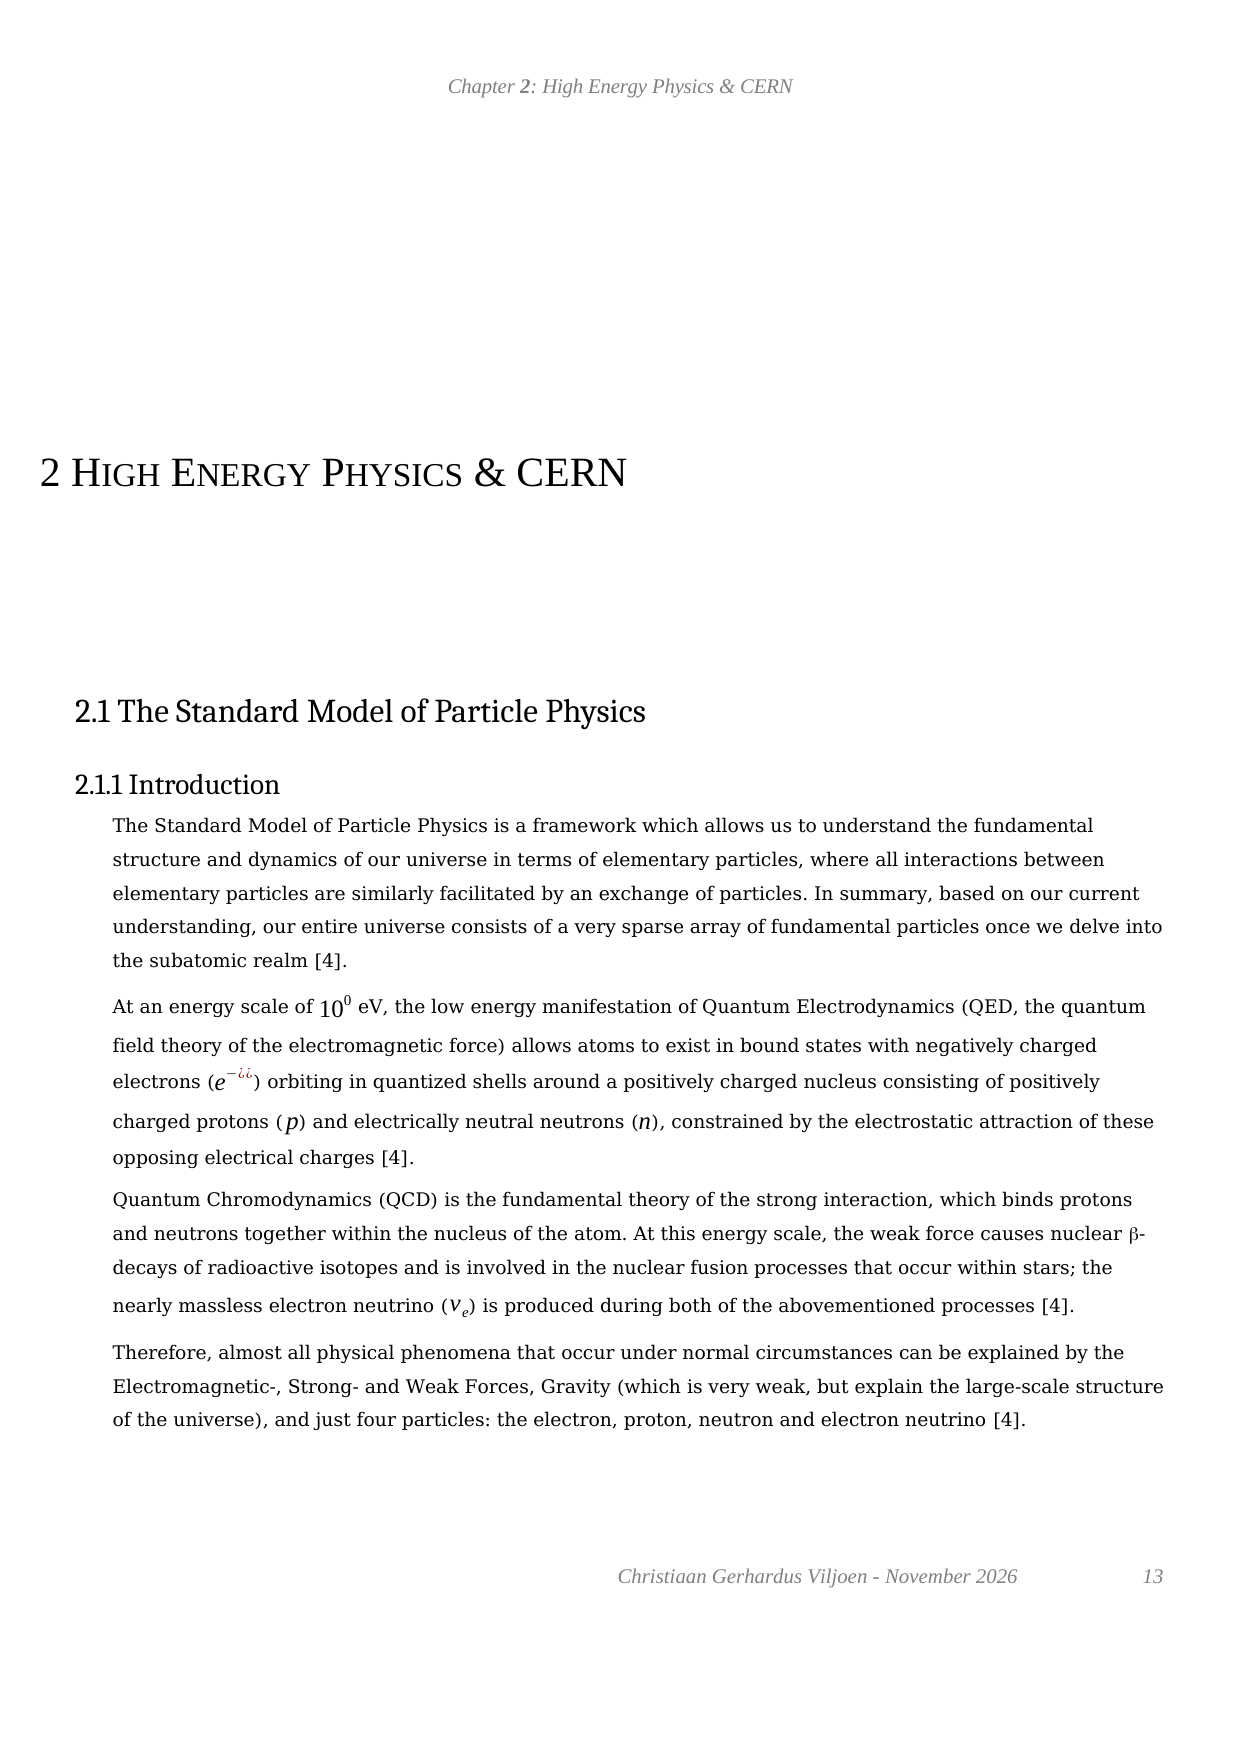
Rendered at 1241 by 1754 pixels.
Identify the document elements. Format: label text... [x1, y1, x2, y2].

subtitle The Standard Model of Particle Physics [75, 692, 1165, 730]
subtitle High Energy Physics & CERN [39, 448, 1165, 496]
text The Standard Model of Particle Physics is a framework which allows us to understand the fundamental structure and dynamics of our universe in terms of elementary particles, where all interactions between elementary particles are similarly facilitated by an exchange of particles. In summary, based on our current understanding, our entire universe consists of a very sparse array of fundamental particles once we delve into the subatomic realm . [112, 814, 1165, 971]
subtitle Introduction [75, 768, 1165, 801]
text Quantum Chromodynamics (QCD) is the fundamental theory of the strong interaction, which binds protons and neutrons together within the nucleus of the atom. At this energy scale, the weak force causes nuclear -decays of radioactive isotopes and is involved in the nuclear fusion processes that occur within stars; the nearly massless electron neutrino () is produced during both of the abovementioned processes. [112, 1188, 1165, 1321]
text At an energy scale of eV, the low energy manifestation of Quantum Electrodynamics (QED, the quantum field theory of the electromagnetic force) allows atoms to exist in bound states with negatively charged electrons () orbiting in quantized shells around a positively charged nucleus consisting of positively charged protons () and electrically neutral neutrons (), constrained by the electrostatic attraction of these opposing electrical charges. [112, 991, 1165, 1169]
text Therefore, almost all physical phenomena that occur under normal circumstances can be explained by the Electromagnetic-, Strong- and Weak Forces, Gravity (which is very weak, but explain the large-scale structure of the universe), and just four particles: the electron, proton, neutron and electron neutrino. [112, 1341, 1165, 1431]
